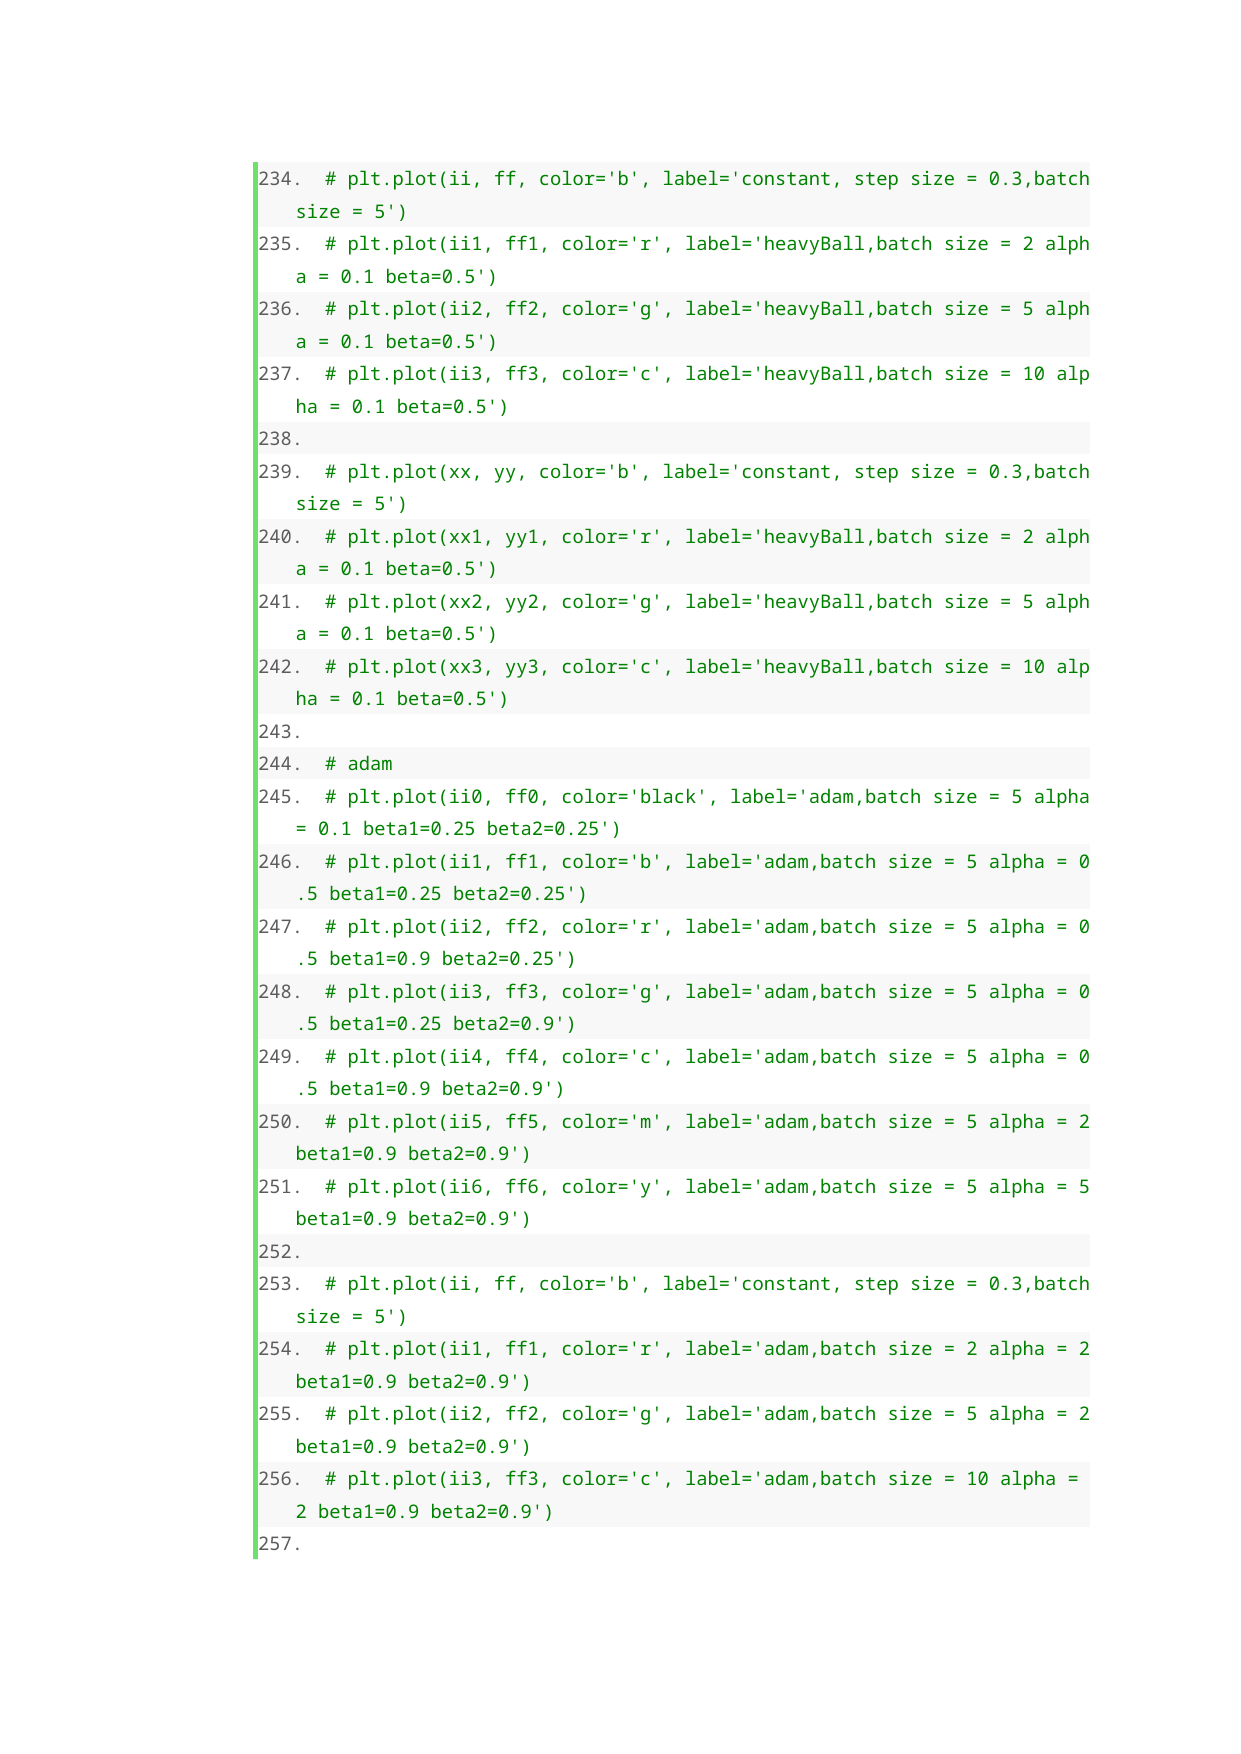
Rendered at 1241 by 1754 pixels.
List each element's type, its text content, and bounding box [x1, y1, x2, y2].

list # plt.plot(ii3, ff3, color='c', label='adam,batch size = 10 alpha = 2 beta1=0.9 beta2=0.9') [258, 1462, 1090, 1527]
list # plt.plot(ii5, ff5, color='m', label='adam,batch size = 5 alpha = 2 beta1=0.9 beta2=0.9') [258, 1104, 1090, 1169]
list # adam [258, 747, 1090, 779]
list # plt.plot(ii2, ff2, color='g', label='heavyBall,batch size = 5 alpha = 0.1 beta=0.5') [258, 292, 1090, 357]
list # plt.plot(ii2, ff2, color='g', label='adam,batch size = 5 alpha = 2 beta1=0.9 beta2=0.9') [258, 1397, 1090, 1462]
list # plt.plot(xx3, yy3, color='c', label='heavyBall,batch size = 10 alpha = 0.1 beta=0.5') [258, 649, 1090, 714]
list # plt.plot(ii1, ff1, color='r', label='heavyBall,batch size = 2 alpha = 0.1 beta=0.5') [258, 227, 1090, 292]
list # plt.plot(ii2, ff2, color='r', label='adam,batch size = 5 alpha = 0.5 beta1=0.9 beta2=0.25') [258, 909, 1090, 974]
list # plt.plot(ii1, ff1, color='r', label='adam,batch size = 2 alpha = 2 beta1=0.9 beta2=0.9') [258, 1332, 1090, 1397]
list # plt.plot(ii3, ff3, color='c', label='heavyBall,batch size = 10 alpha = 0.1 beta=0.5') [258, 357, 1090, 422]
list # plt.plot(xx2, yy2, color='g', label='heavyBall,batch size = 5 alpha = 0.1 beta=0.5') [258, 584, 1090, 649]
list # plt.plot(ii3, ff3, color='g', label='adam,batch size = 5 alpha = 0.5 beta1=0.25 beta2=0.9') [258, 974, 1090, 1039]
list # plt.plot(xx1, yy1, color='r', label='heavyBall,batch size = 2 alpha = 0.1 beta=0.5') [258, 519, 1090, 584]
list # plt.plot(ii, ff, color='b', label='constant, step size = 0.3,batch size = 5') [258, 162, 1090, 227]
list # plt.plot(xx, yy, color='b', label='constant, step size = 0.3,batch size = 5') [258, 454, 1090, 519]
list # plt.plot(ii1, ff1, color='b', label='adam,batch size = 5 alpha = 0.5 beta1=0.25 beta2=0.25') [258, 844, 1090, 909]
list # plt.plot(ii6, ff6, color='y', label='adam,batch size = 5 alpha = 5 beta1=0.9 beta2=0.9') [258, 1169, 1090, 1234]
list # plt.plot(ii, ff, color='b', label='constant, step size = 0.3,batch size = 5') [258, 1267, 1090, 1332]
list # plt.plot(ii0, ff0, color='black', label='adam,batch size = 5 alpha = 0.1 beta1=0.25 beta2=0.25') [258, 779, 1090, 844]
list # plt.plot(ii4, ff4, color='c', label='adam,batch size = 5 alpha = 0.5 beta1=0.9 beta2=0.9') [258, 1039, 1090, 1104]
